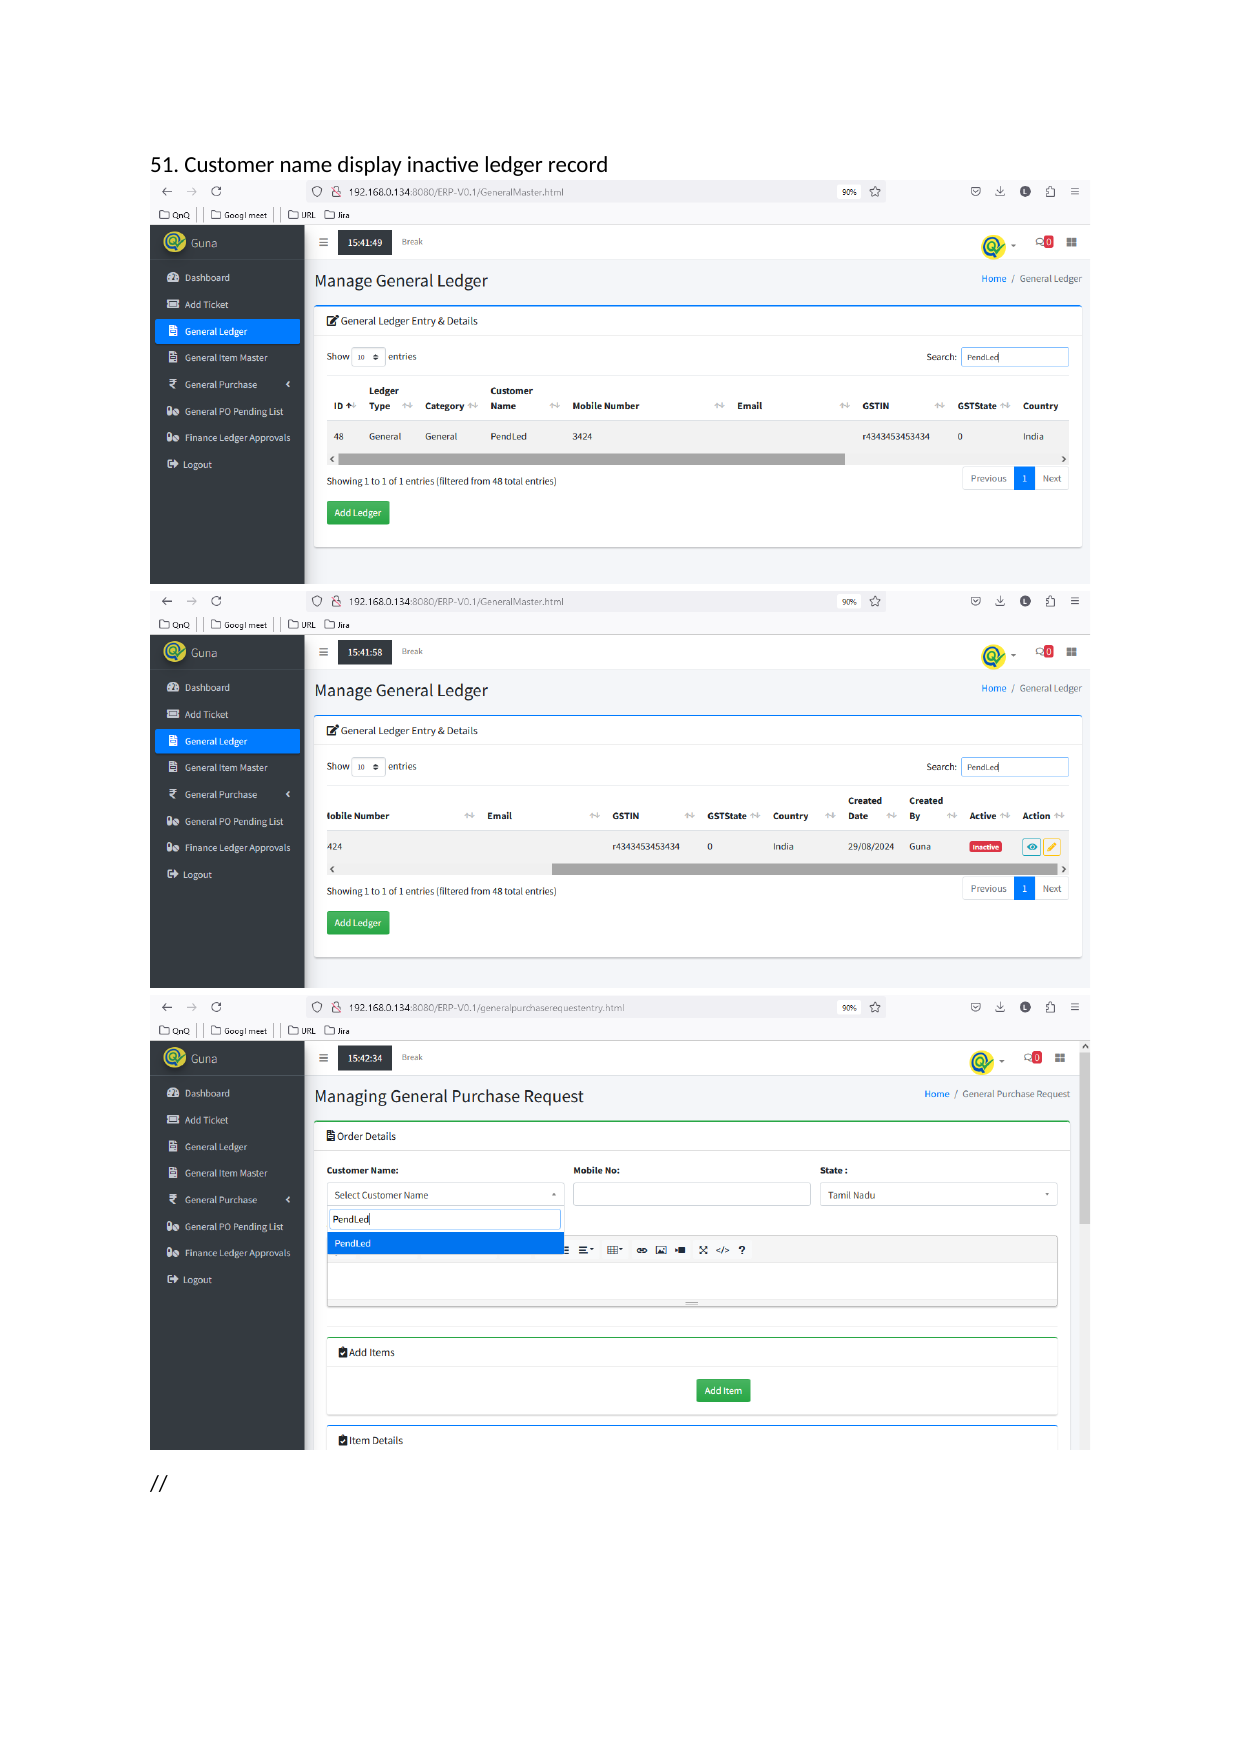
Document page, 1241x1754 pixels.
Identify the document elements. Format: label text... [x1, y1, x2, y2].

picture [150, 995, 1091, 1450]
text // [150, 1469, 1090, 1497]
picture [150, 591, 1091, 988]
picture [150, 180, 1091, 584]
text 51. Customer name display inactive ledger record [150, 150, 1090, 180]
